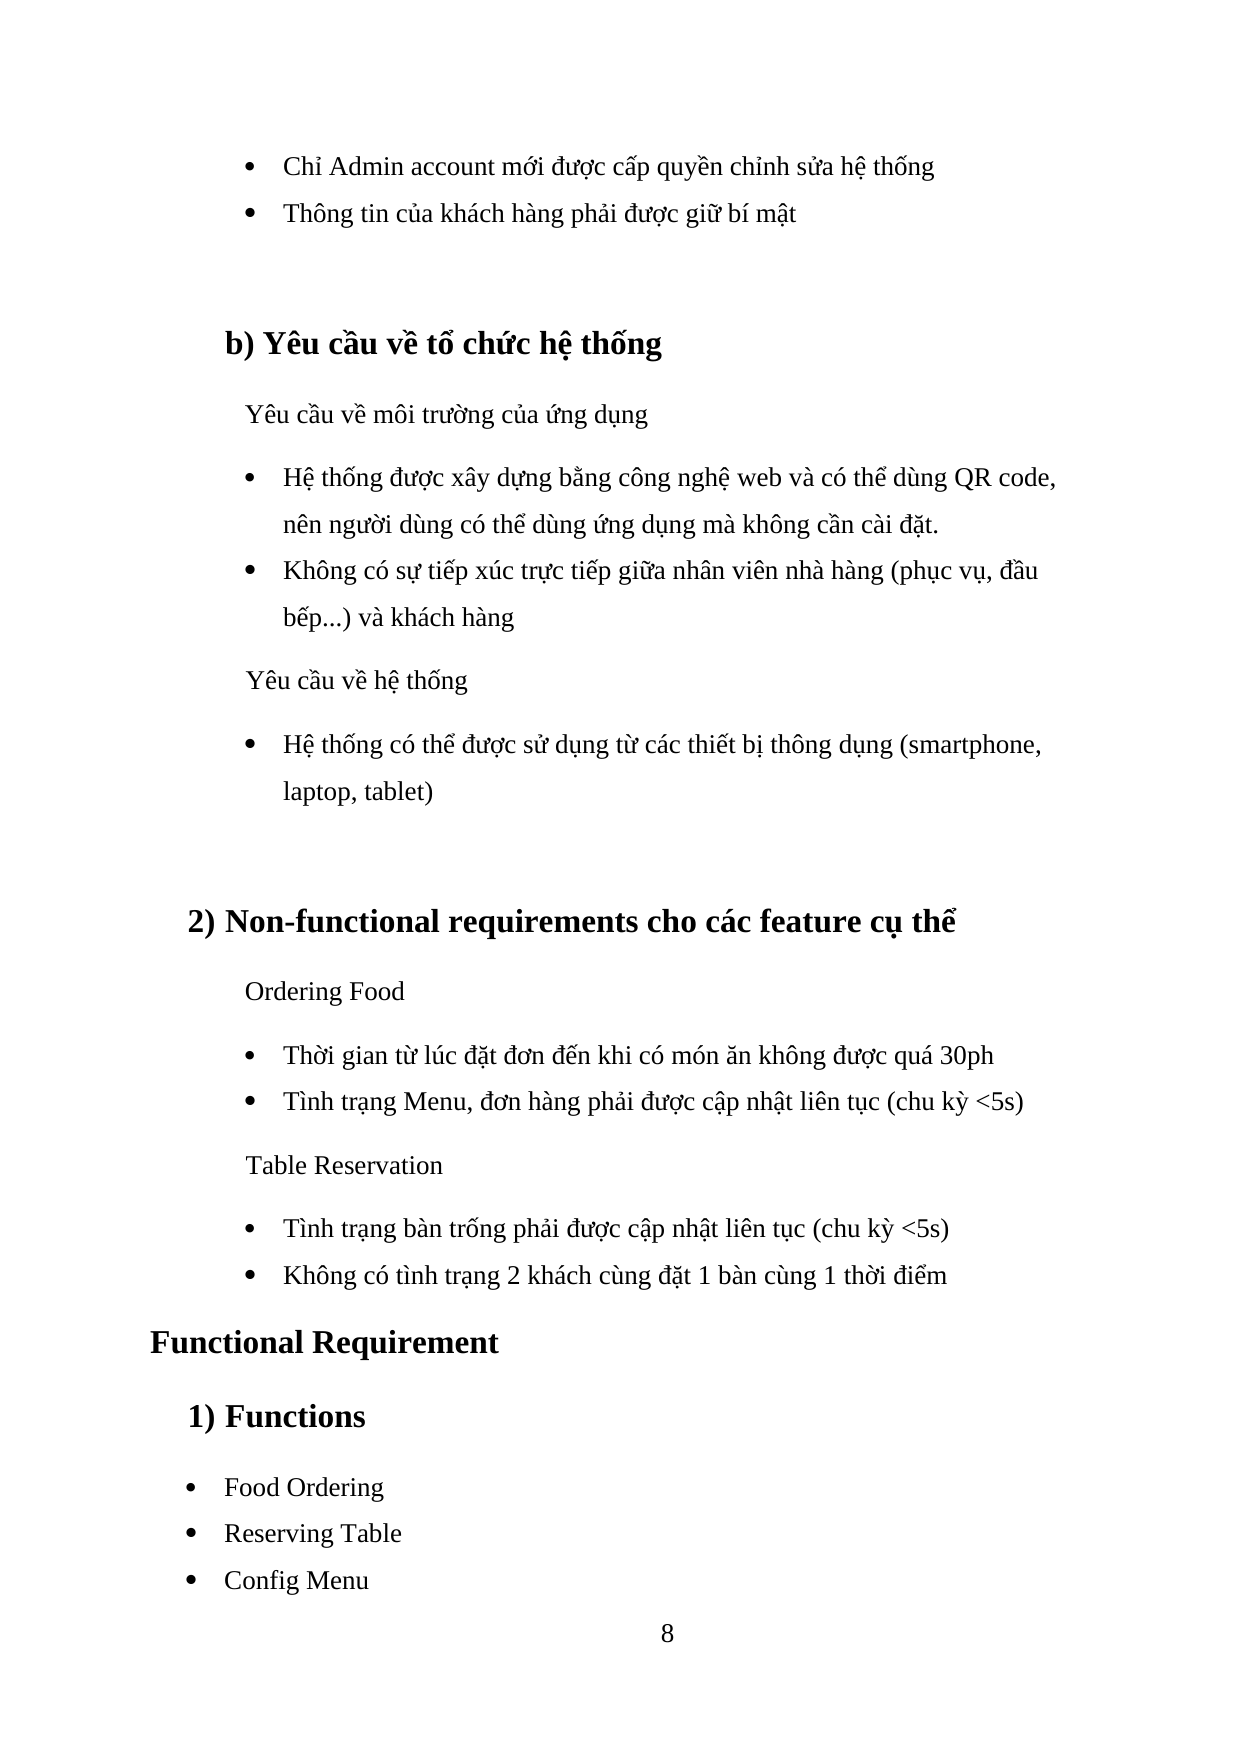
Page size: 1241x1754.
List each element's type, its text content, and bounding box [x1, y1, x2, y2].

list Functional Requirement [150, 1322, 1090, 1361]
text Yêu cầu về hệ thống [245, 664, 1090, 696]
text Functions [187, 1397, 1090, 1435]
list Không có sự tiếp xúc trực tiếp giữa nhân viên nhà hàng (phục vụ, đầu bếp...) và khách hàng [245, 554, 1090, 632]
list Tình trạng Menu, đơn hàng phải được cập nhật liên tục (chu kỳ <5s) [245, 1085, 1090, 1117]
list Thời gian từ lúc đặt đơn đến khi có món ăn không được quá 30ph [245, 1039, 1090, 1070]
text Yêu cầu về môi trường của ứng dụng [197, 398, 1090, 429]
list Tình trạng bàn trống phải được cập nhật liên tục (chu kỳ <5s) [245, 1212, 1090, 1243]
list Reserving Table [186, 1517, 1090, 1549]
list Food Ordering [186, 1471, 1090, 1502]
list Non-functional requirements cho các feature cụ thể [187, 901, 1090, 939]
list Chỉ Admin account mới được cấp quyền chỉnh sửa hệ thống [245, 150, 1090, 181]
list Thông tin của khách hàng phải được giữ bí mật [245, 197, 1090, 228]
text Ordering Food [197, 975, 1090, 1007]
text Table Reservation [245, 1149, 1090, 1180]
list Yêu cầu về tổ chức hệ thống [225, 323, 1090, 362]
list Không có tình trạng 2 khách cùng đặt 1 bàn cùng 1 thời điểm [245, 1259, 1090, 1290]
list Hệ thống có thể được sử dụng từ các thiết bị thông dụng (smartphone, laptop, tablet) [245, 728, 1090, 806]
list Hệ thống được xây dựng bằng công nghệ web và có thể dùng QR code, nên người dùng có thể dùng ứng dụng mà không cần cài đặt. [245, 461, 1090, 539]
list Config Menu [186, 1564, 1090, 1596]
